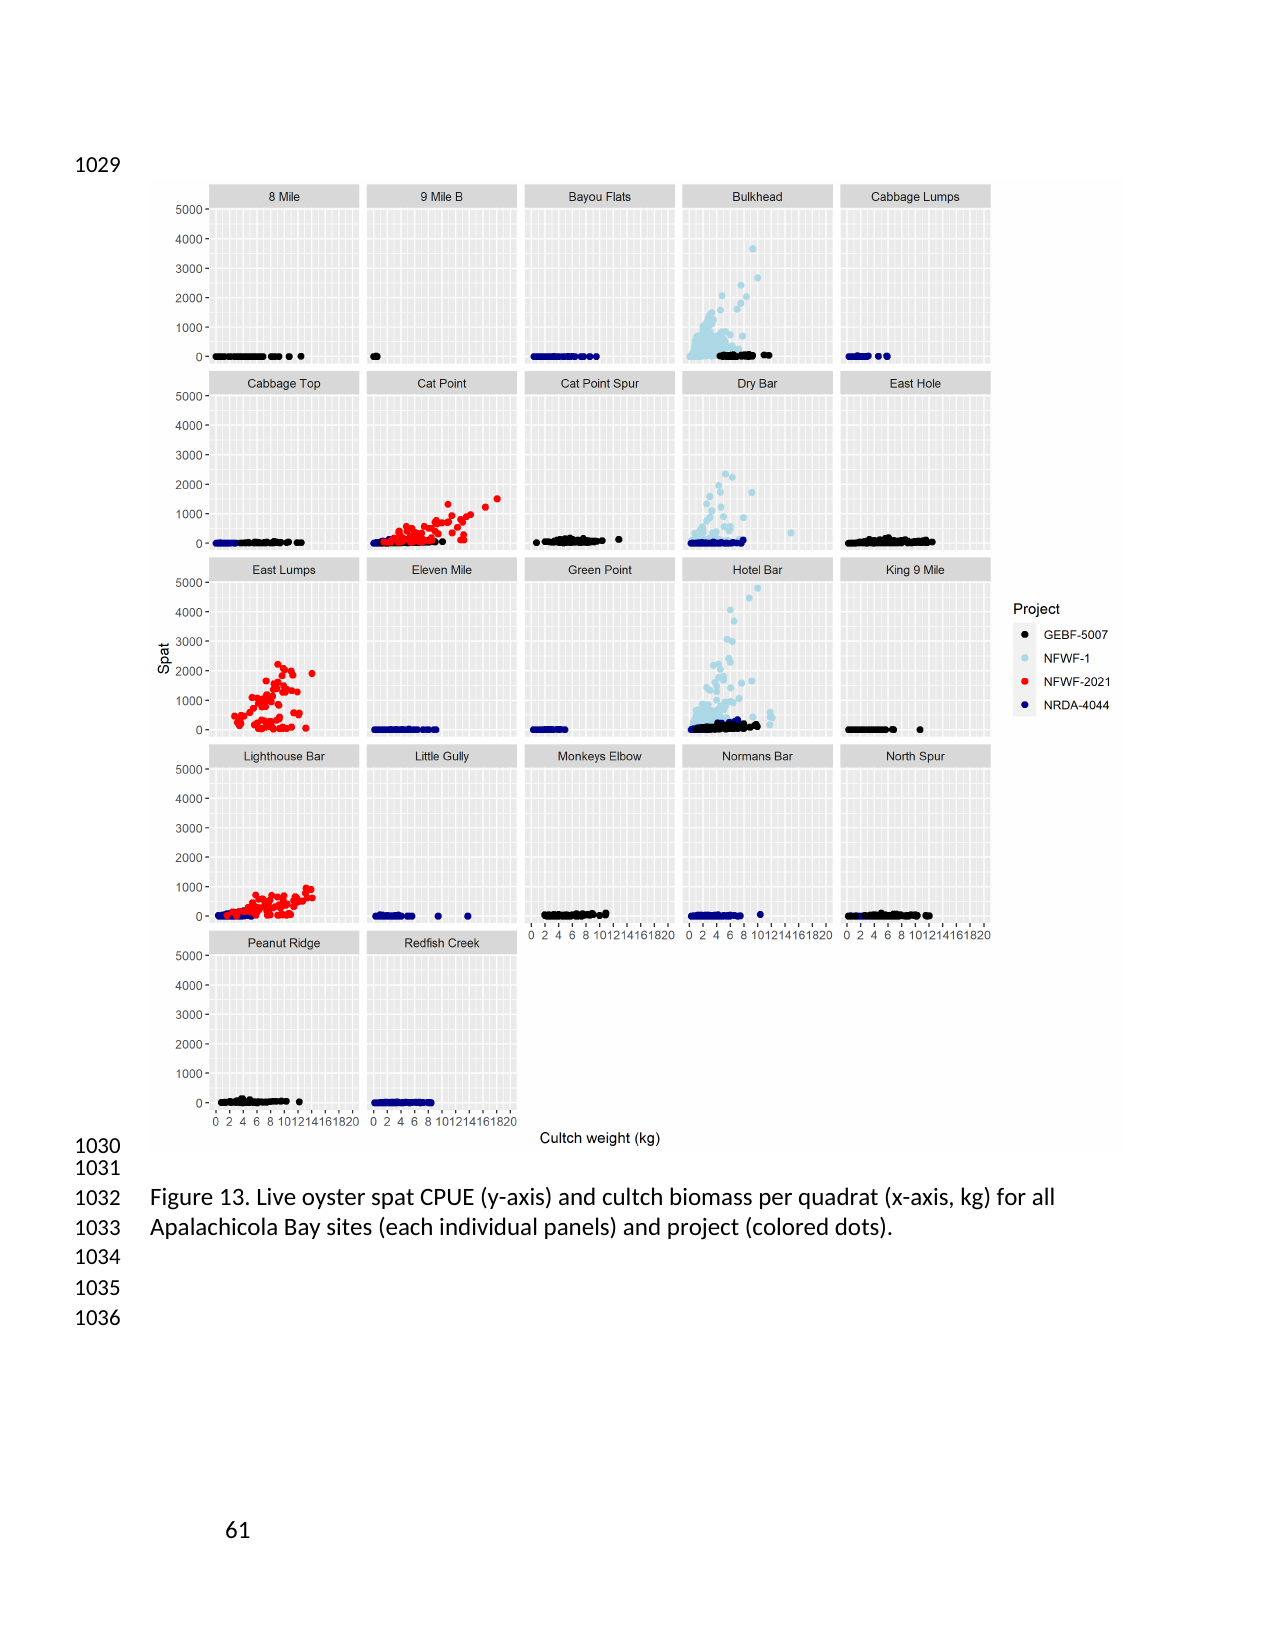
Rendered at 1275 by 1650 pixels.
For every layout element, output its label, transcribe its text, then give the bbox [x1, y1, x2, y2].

picture [150, 178, 1125, 1153]
text Figure 13. Live oyster spat CPUE (y-axis) and cultch biomass per quadrat (x-axis, kg) for all Apalachicola Bay sites (each individual panels) and project (colored dots). [150, 1181, 1125, 1242]
